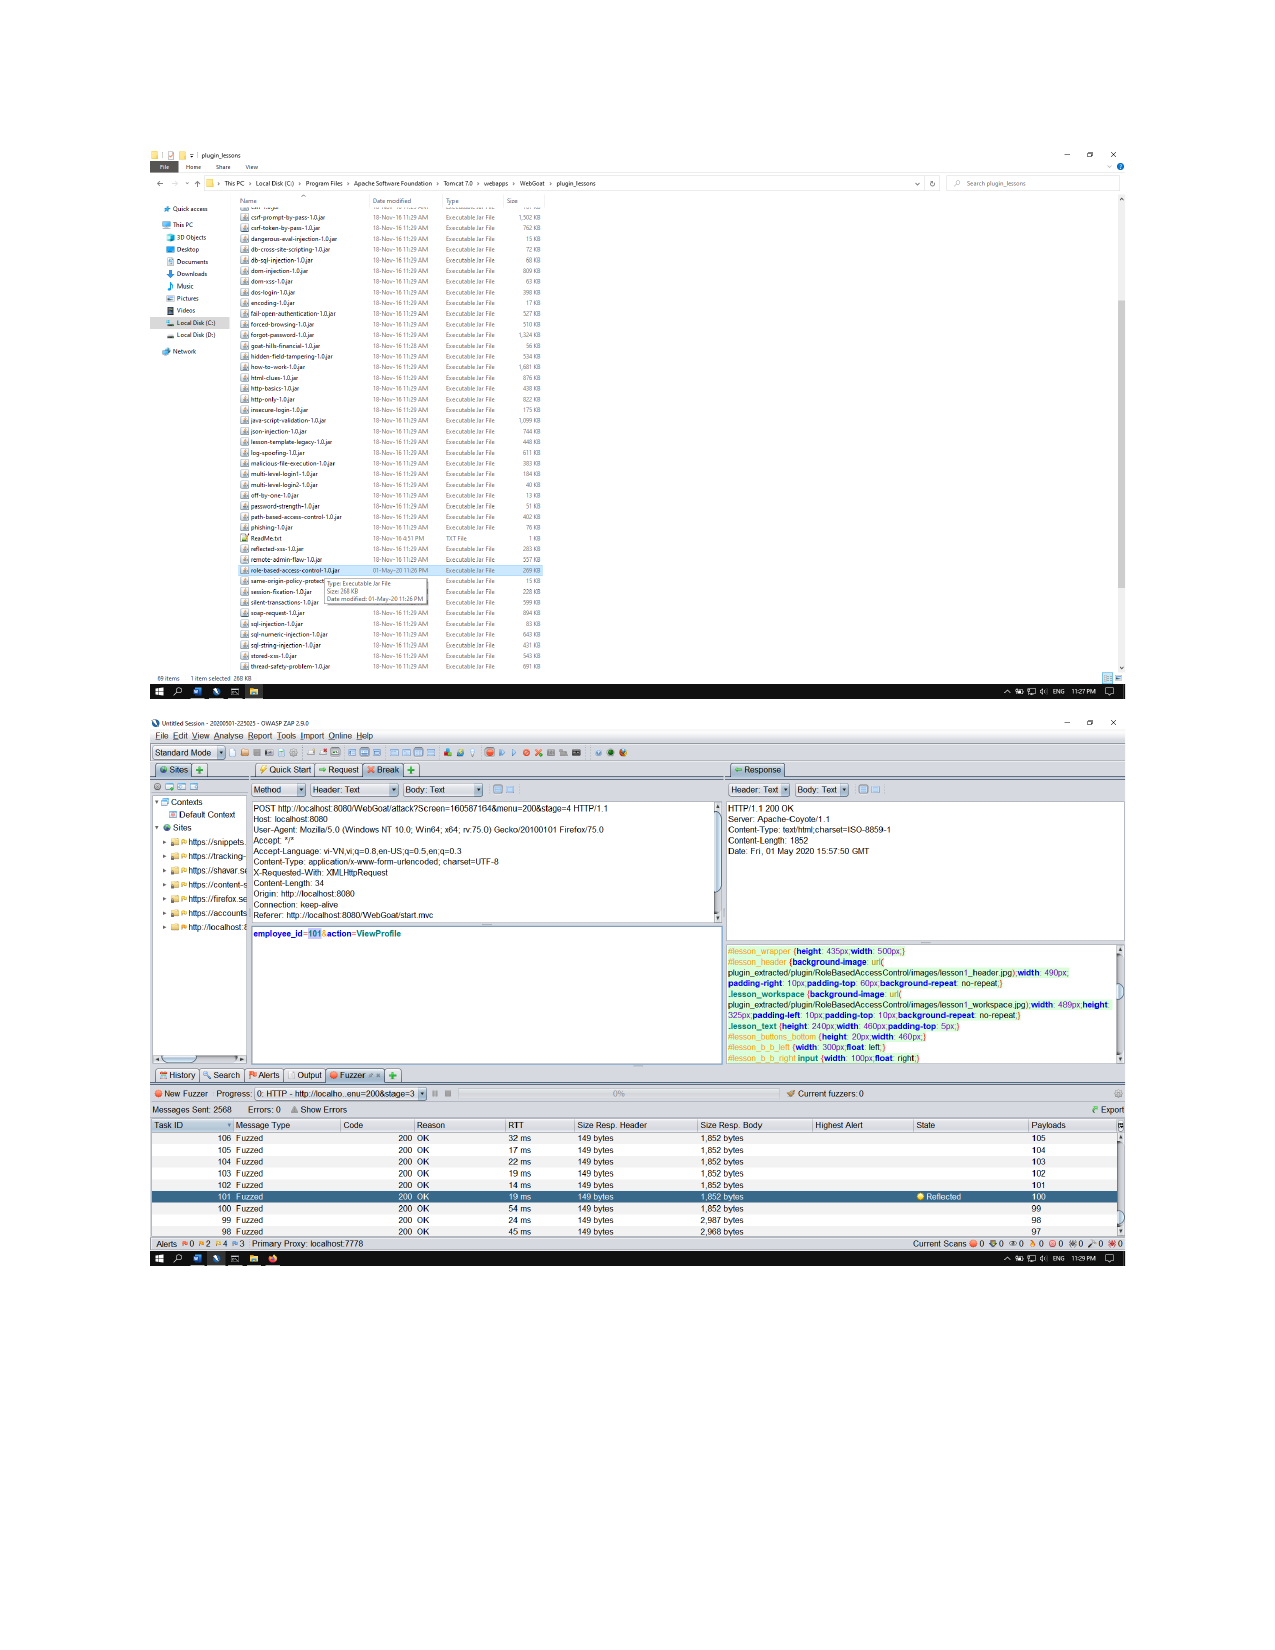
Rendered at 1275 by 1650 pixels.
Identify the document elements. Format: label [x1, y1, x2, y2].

picture [150, 150, 1125, 699]
picture [150, 717, 1125, 1266]
